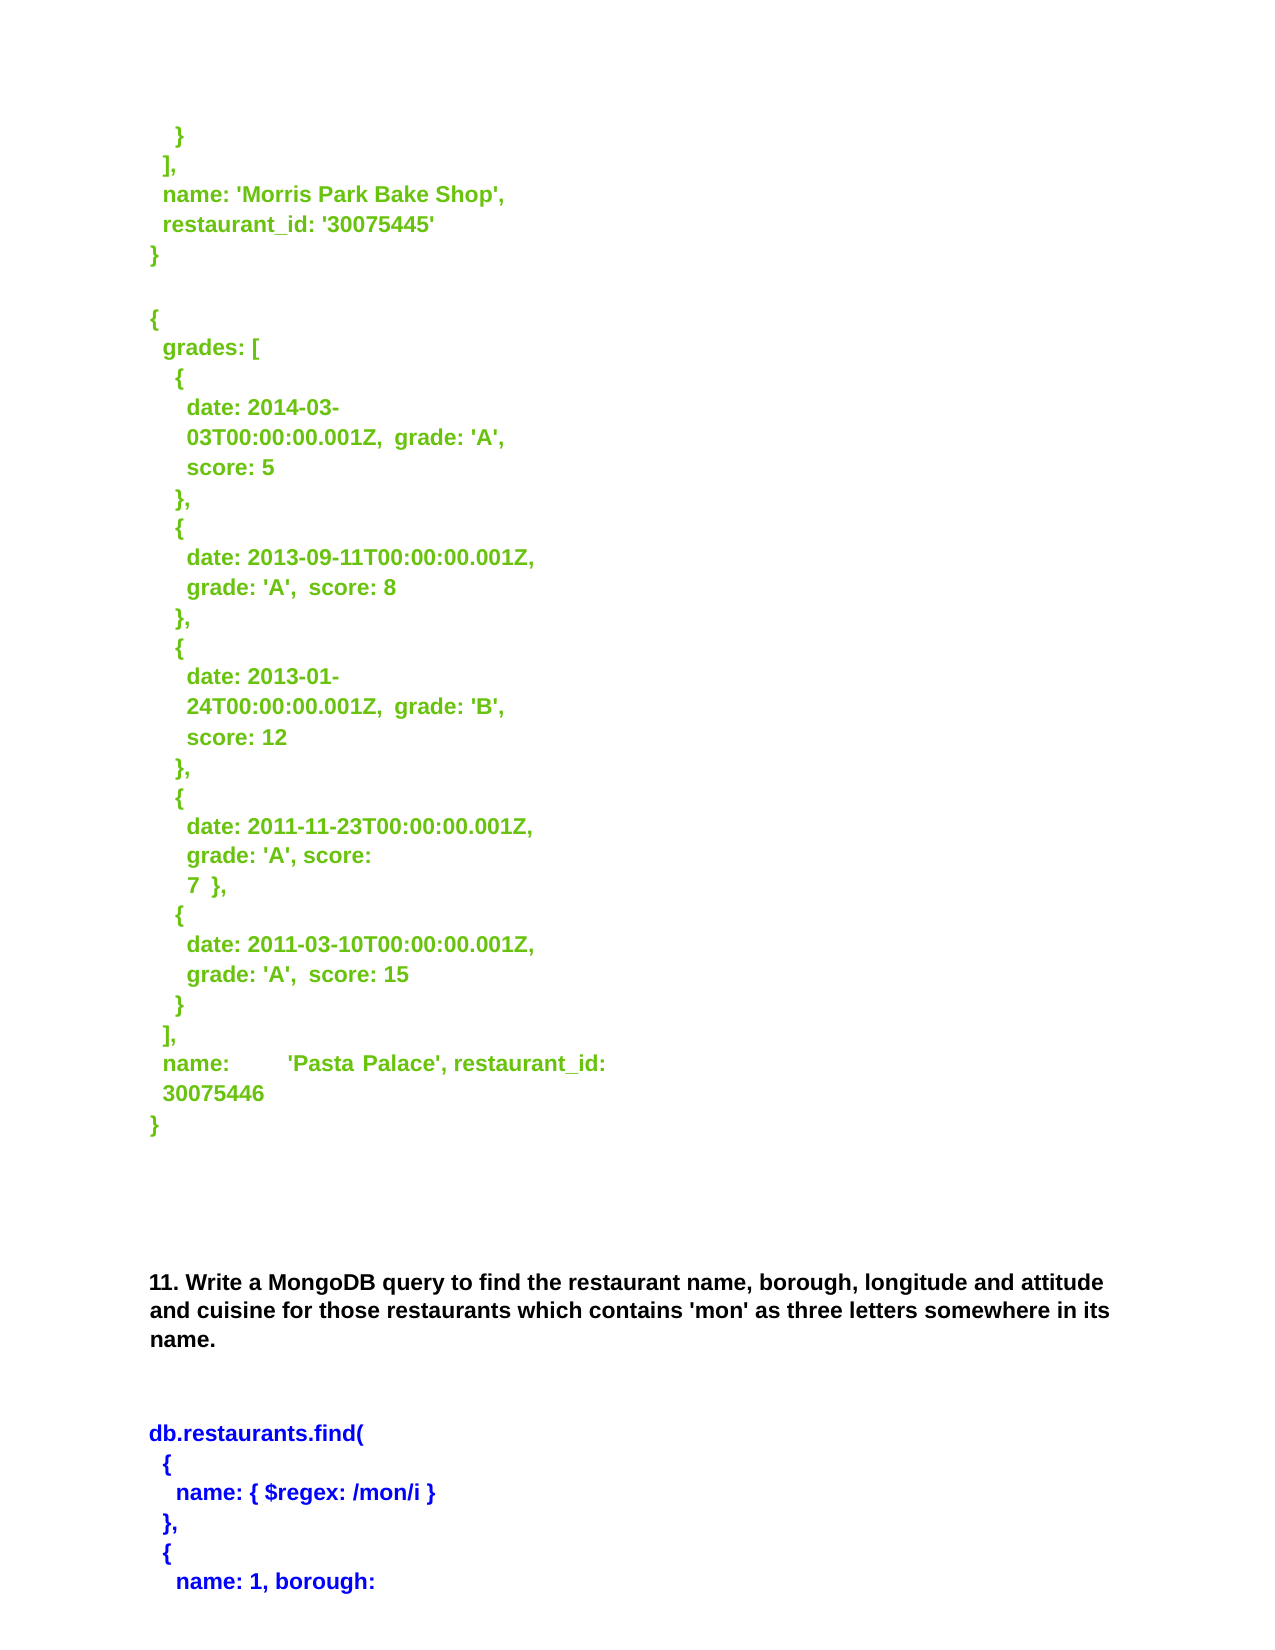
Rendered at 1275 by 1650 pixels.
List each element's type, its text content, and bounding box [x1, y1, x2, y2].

text ], [162, 1021, 535, 1047]
text }, [175, 754, 535, 781]
text name: 'Morris Park Bake Shop', restaurant_id: '30075445' [162, 181, 535, 238]
text { [175, 901, 535, 928]
text { [175, 634, 535, 660]
text date: 2013-09-11T00:00:00.001Z, grade: 'A', score: 8 [186, 544, 535, 601]
text }, [162, 1509, 1103, 1535]
text ], [162, 151, 535, 178]
text { [162, 1450, 1103, 1476]
text 7 }, [175, 872, 227, 898]
text date: 2011-11-23T00:00:00.001Z, grade: 'A', score: [186, 813, 535, 869]
text name: 1, borough: [176, 1568, 1103, 1594]
text { [175, 784, 535, 810]
text name: 'Pasta Palace', restaurant_id: 30075446 [162, 1050, 702, 1107]
text 11. Write a MongoDB query to find the restaurant name, borough, longitude and attitude and cuisine for those restaurants which contains 'mon' as three letters somewhere in its name. [148, 1269, 1126, 1354]
text } [150, 1111, 535, 1137]
text { [150, 305, 535, 331]
text name: { $regex: /mon/i } [176, 1479, 1103, 1506]
text { [175, 364, 535, 390]
text date: 2011-03-10T00:00:00.001Z, grade: 'A', score: 15 [186, 931, 535, 988]
text { [175, 514, 535, 541]
text grades: [ [162, 334, 535, 361]
text date: 2014-03-03T00:00:00.001Z, grade: 'A', score: 5 [186, 393, 535, 481]
text } [175, 122, 535, 148]
text } [175, 991, 535, 1018]
text { [162, 1538, 1103, 1565]
text }, [175, 484, 535, 511]
text }, [175, 604, 535, 630]
text db.restaurants.find( [148, 1420, 1103, 1447]
text } [150, 241, 535, 268]
text date: 2013-01-24T00:00:00.001Z, grade: 'B', score: 12 [186, 663, 535, 751]
